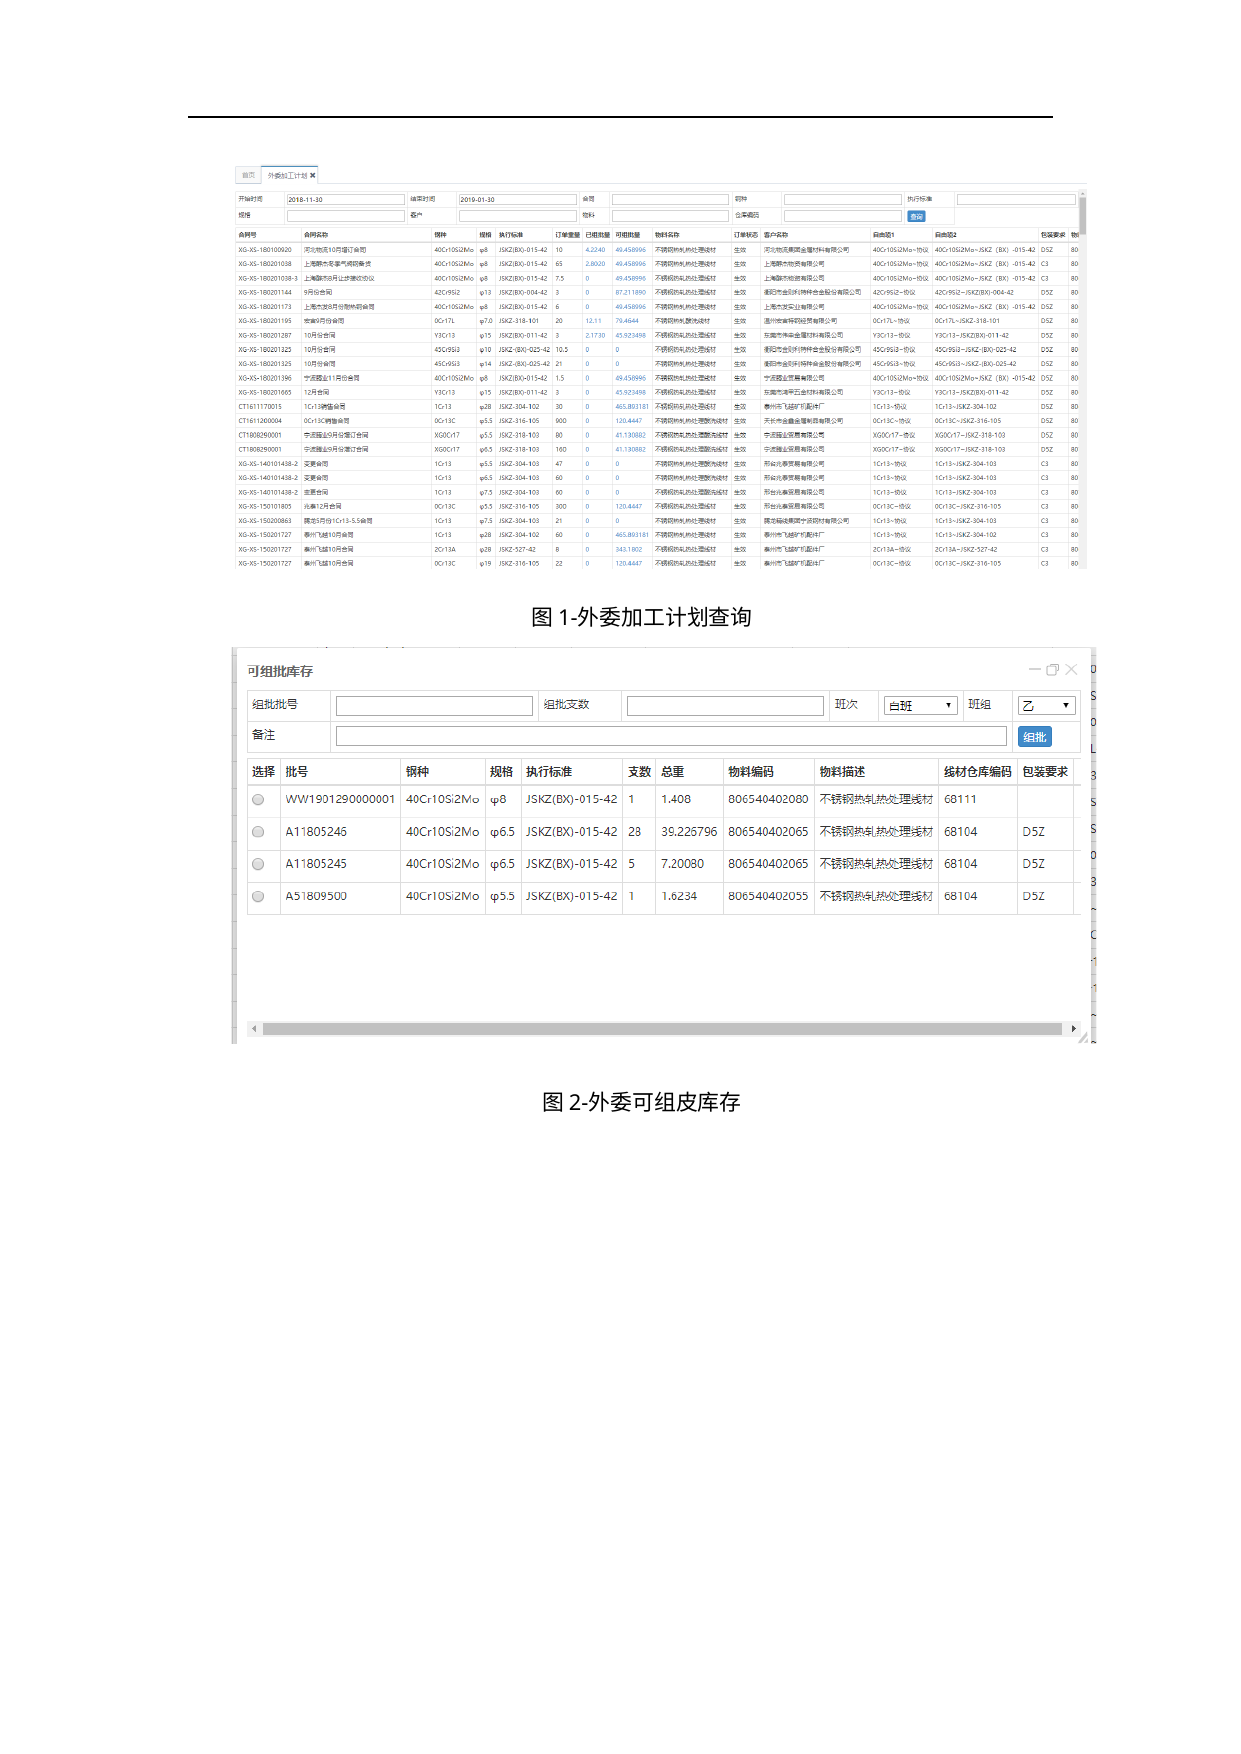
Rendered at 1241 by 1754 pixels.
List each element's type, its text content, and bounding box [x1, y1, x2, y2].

picture [231, 162, 1097, 569]
picture [231, 647, 1097, 1044]
text 图1-外委加工计划查询 [187, 599, 1053, 632]
text 图2-外委可组皮库存 [187, 1085, 1053, 1118]
